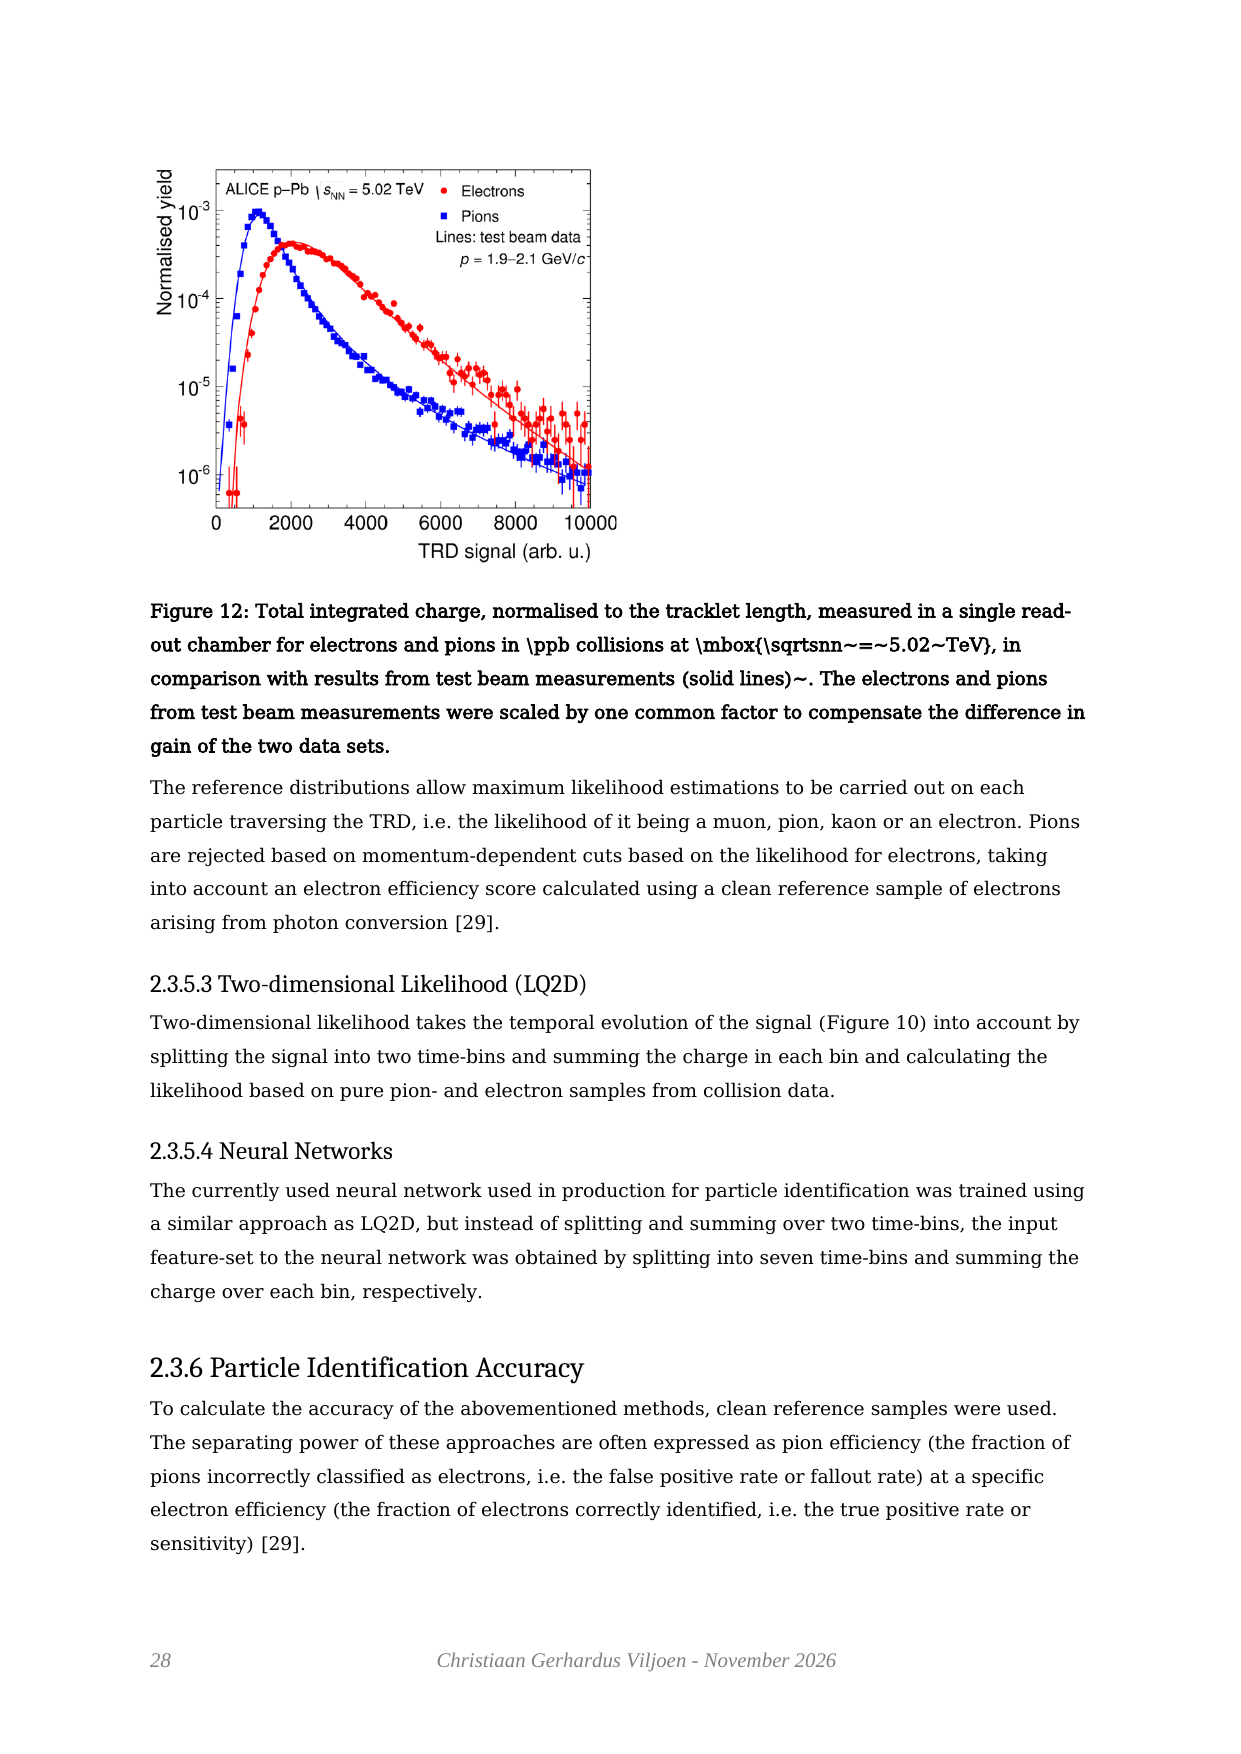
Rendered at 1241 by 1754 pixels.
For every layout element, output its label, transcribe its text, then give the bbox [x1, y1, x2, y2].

text To calculate the accuracy of the abovementioned methods, clean reference samples were used. The separating power of these approaches are often expressed as pion efficiency (the fraction of pions incorrectly classified as electrons, i.e. the false positive rate or fallout rate) at a specific electron efficiency (the fraction of electrons correctly identified, i.e. the true positive rate or sensitivity) . [150, 1397, 1090, 1554]
text Figure 12: Total integrated charge, normalised to the tracklet length, measured in a single read-out chamber for electrons and pions in \ppb collisions at \mbox{\sqrtsnn~=~5.02~TeV}, in comparison with results from test beam measurements (solid lines)~. The electrons and pions from test beam measurements were scaled by one common factor to compensate the difference in gain of the two data sets. [150, 599, 1090, 756]
subtitle Neural Networks [150, 1137, 1090, 1166]
text The currently used neural network used in production for particle identification was trained using a similar approach as LQ2D, but instead of splitting and summing over two time-bins, the input feature-set to the neural network was obtained by splitting into seven time-bins and summing the charge over each bin, respectively. [150, 1178, 1090, 1302]
subtitle Two-dimensional Likelihood (LQ2D) [150, 970, 1090, 998]
text The reference distributions allow maximum likelihood estimations to be carried out on each particle traversing the TRD, i.e. the likelihood of it being a muon, pion, kaon or an electron. Pions are rejected based on momentum-dependent cuts based on the likelihood for electrons, taking into account an electron efficiency score calculated using a clean reference sample of electrons arising from photon conversion . [150, 776, 1090, 933]
subtitle Particle Identification Accuracy [150, 1351, 1090, 1384]
text Two-dimensional likelihood takes the temporal evolution of the signal (Figure 10) into account by splitting the signal into two time-bins and summing the charge in each bin and calculating the likelihood based on pure pion- and electron samples from collision data. [150, 1011, 1090, 1101]
picture [156, 150, 617, 580]
